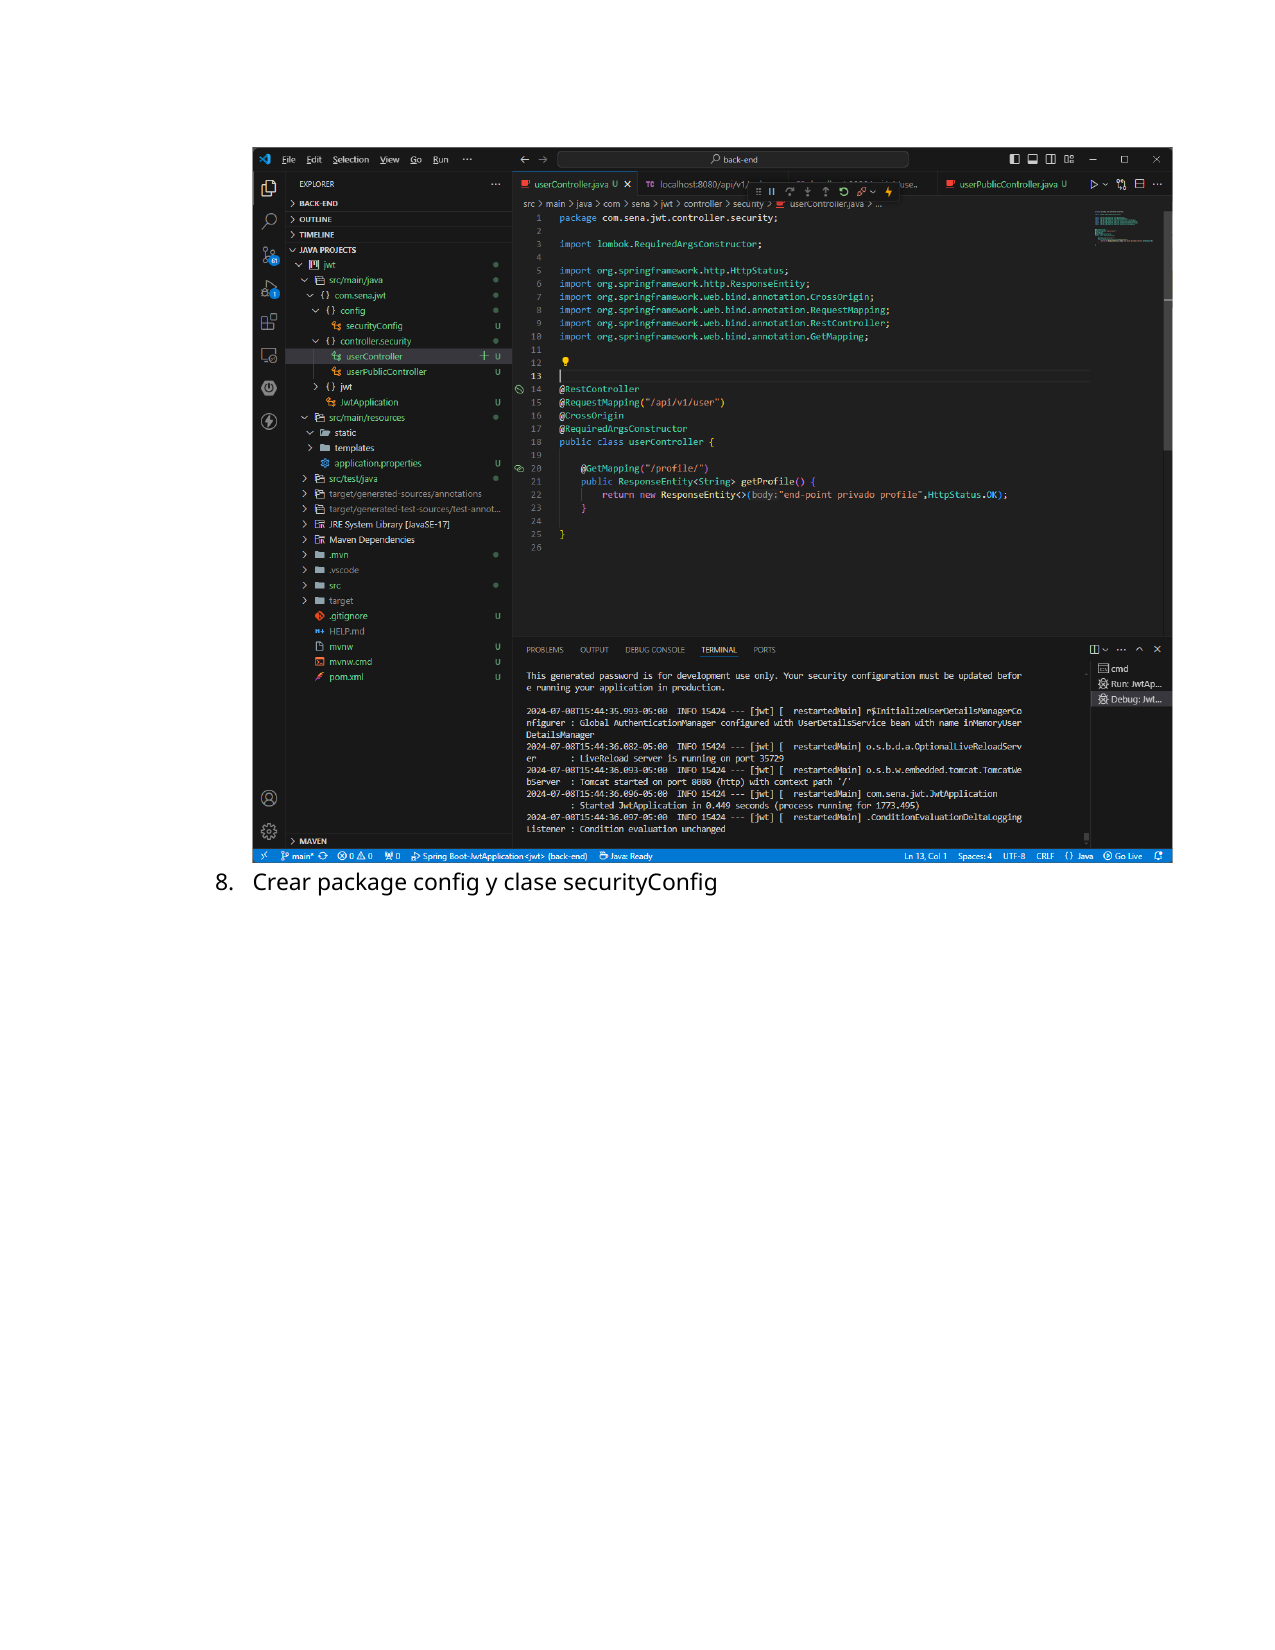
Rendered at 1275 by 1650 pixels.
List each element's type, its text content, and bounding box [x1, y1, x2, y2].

list Crear package config y clase securityConfig [215, 866, 1098, 897]
picture [252, 147, 1173, 863]
